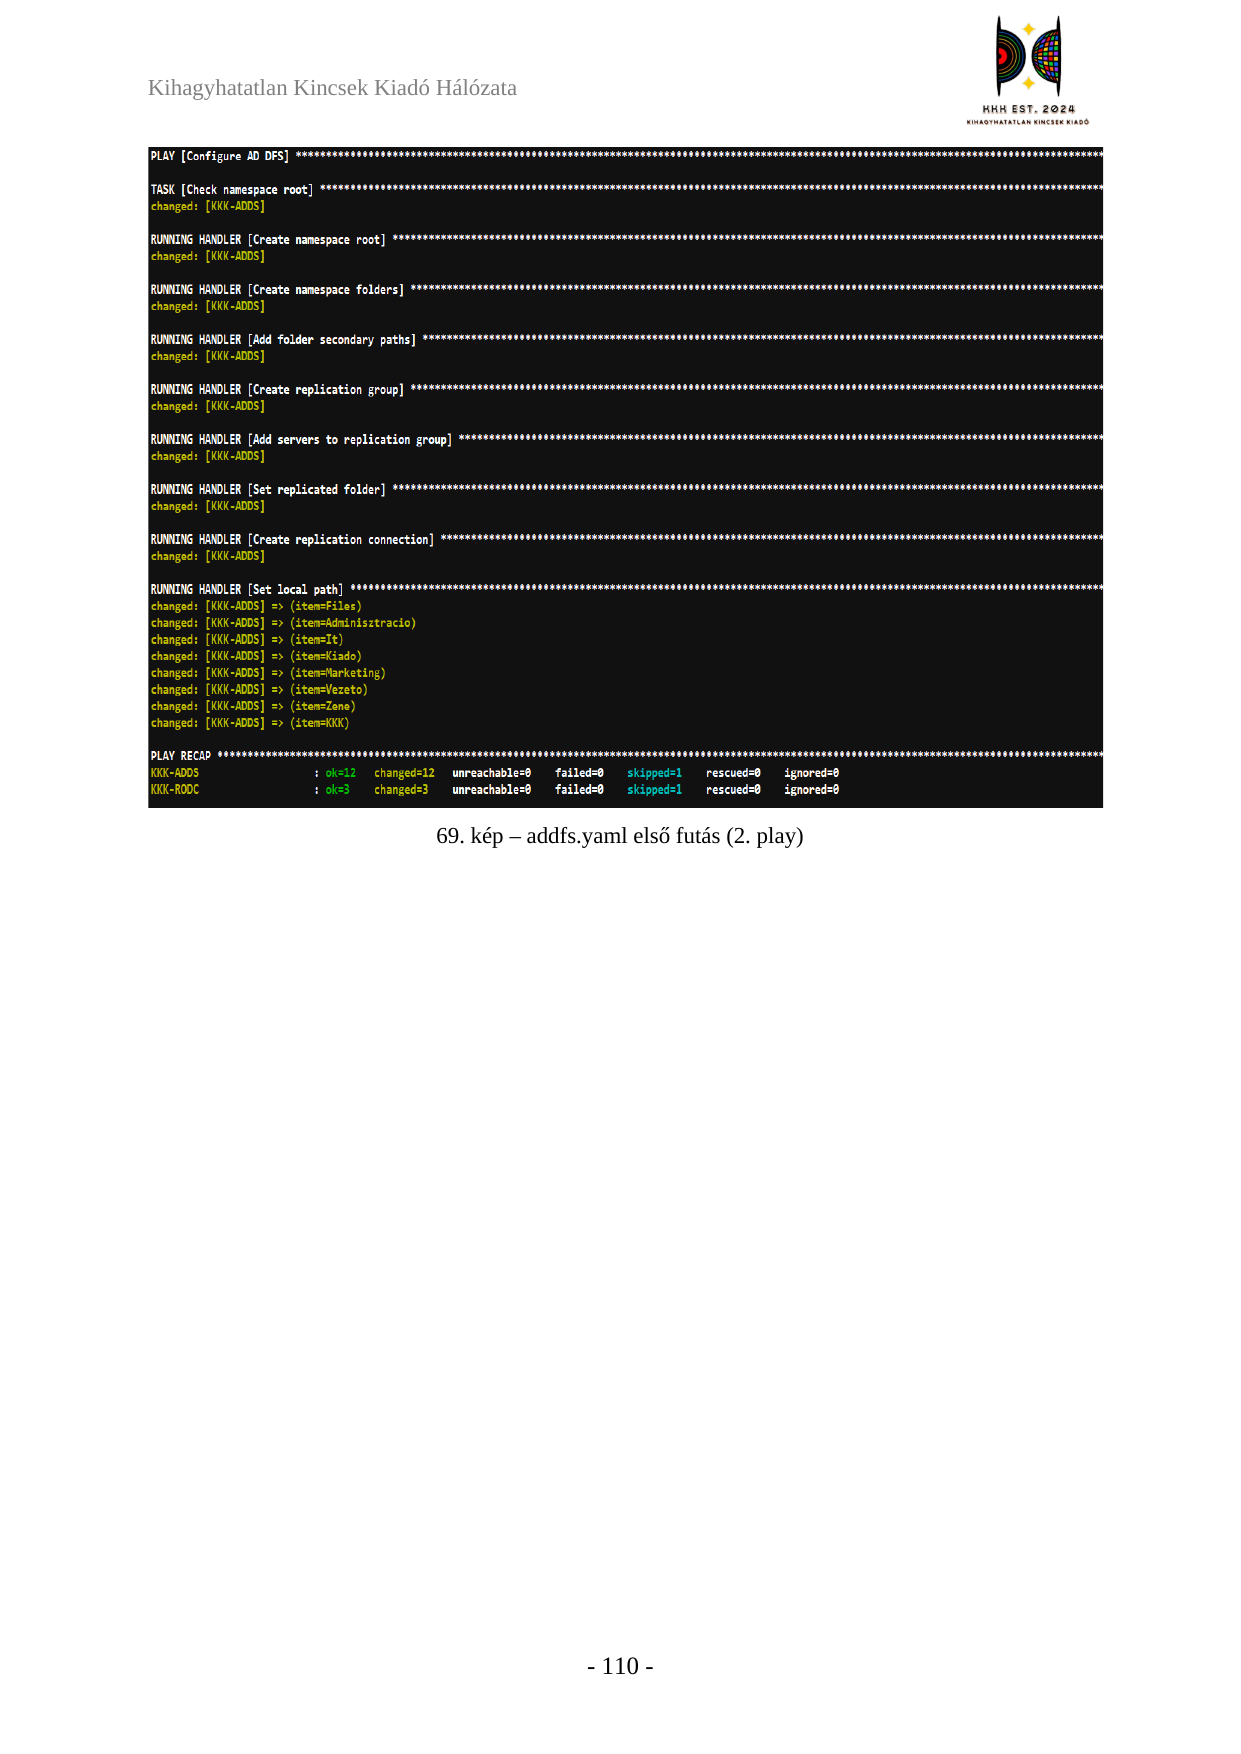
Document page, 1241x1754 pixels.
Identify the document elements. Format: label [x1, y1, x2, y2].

picture [148, 147, 1104, 808]
picture [958, 4, 1094, 130]
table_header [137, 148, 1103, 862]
